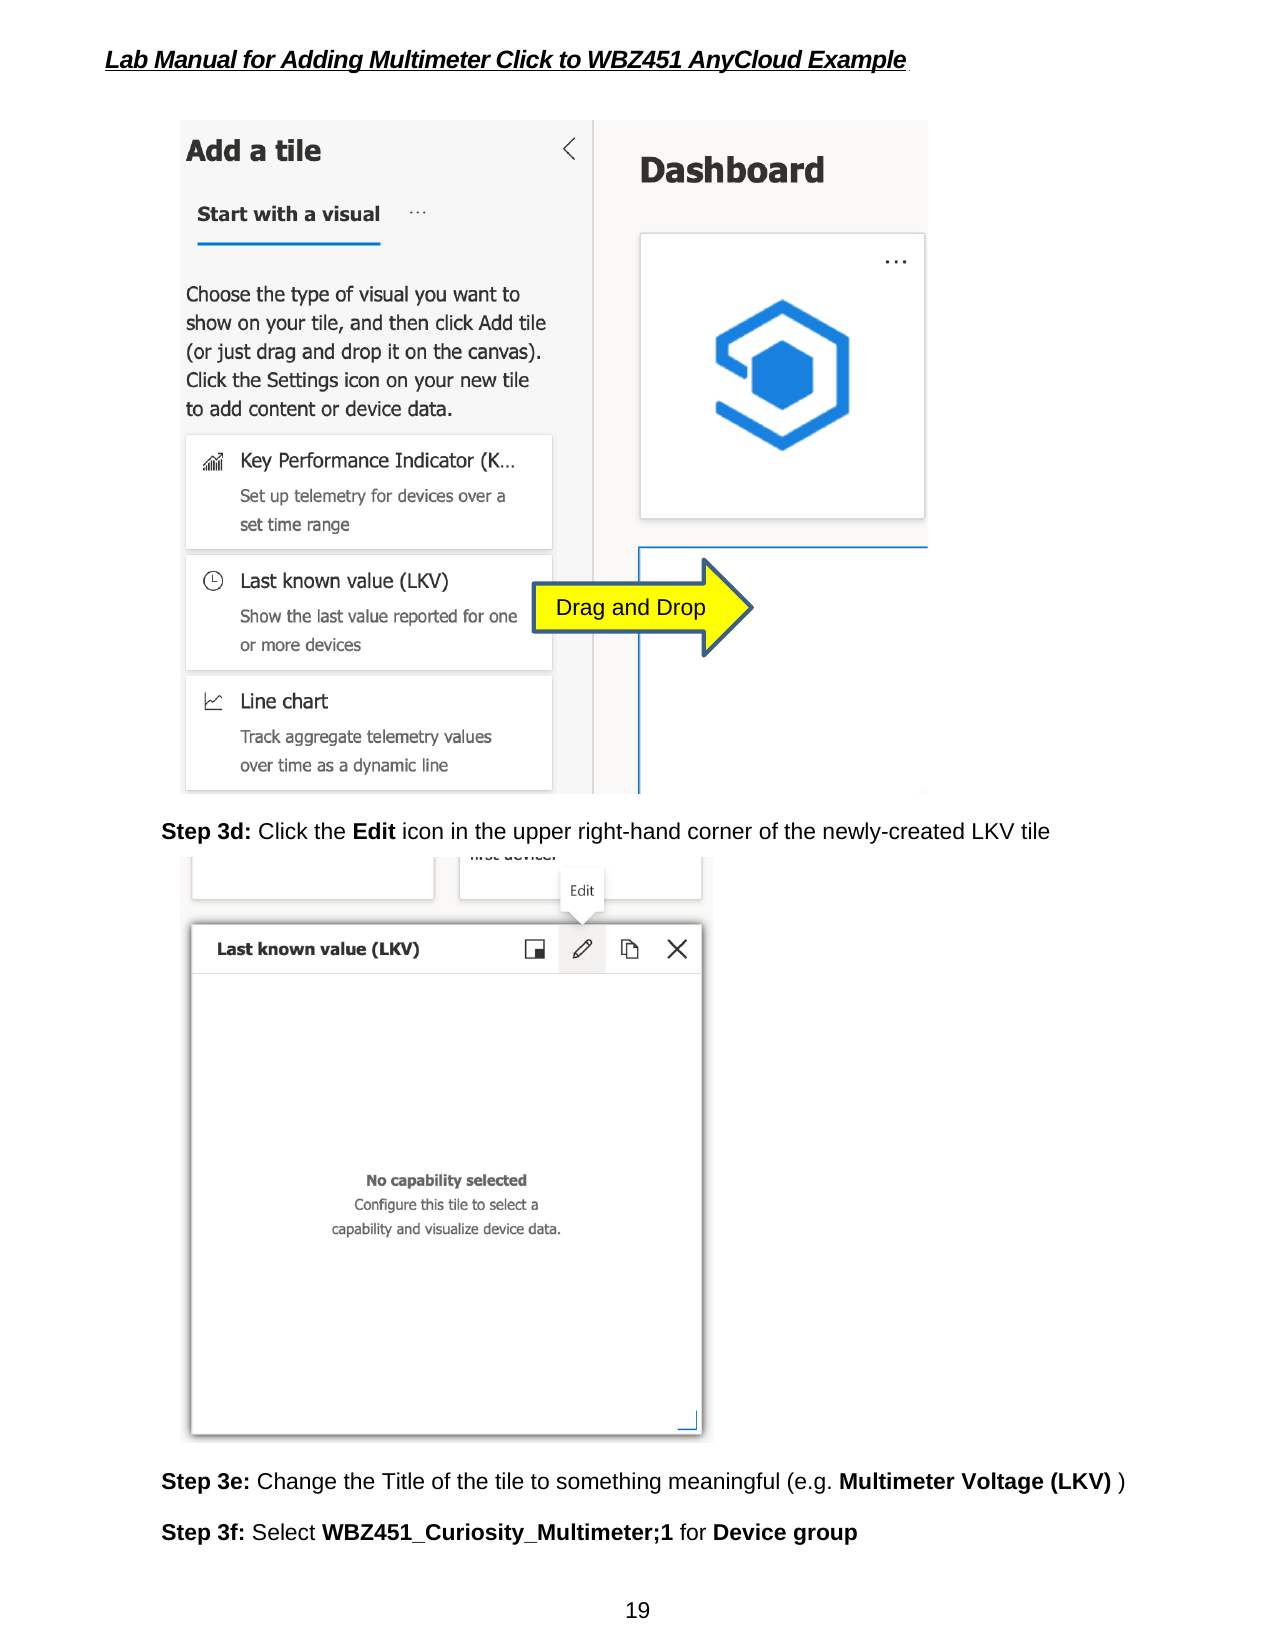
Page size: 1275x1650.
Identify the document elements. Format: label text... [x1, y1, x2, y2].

picture [180, 857, 714, 1443]
text Step 3f: Select WBZ451_Curiosity_Multimeter;1 for Device group [161, 1519, 1170, 1546]
text Step 3d: Click the Edit icon in the upper right-hand corner of the newly-created LKV tile [161, 818, 1170, 845]
text Step 3e: Change the Title of the tile to something meaningful (e.g. Multimeter Voltage (LKV) ) [161, 1468, 1170, 1494]
picture [180, 120, 928, 794]
